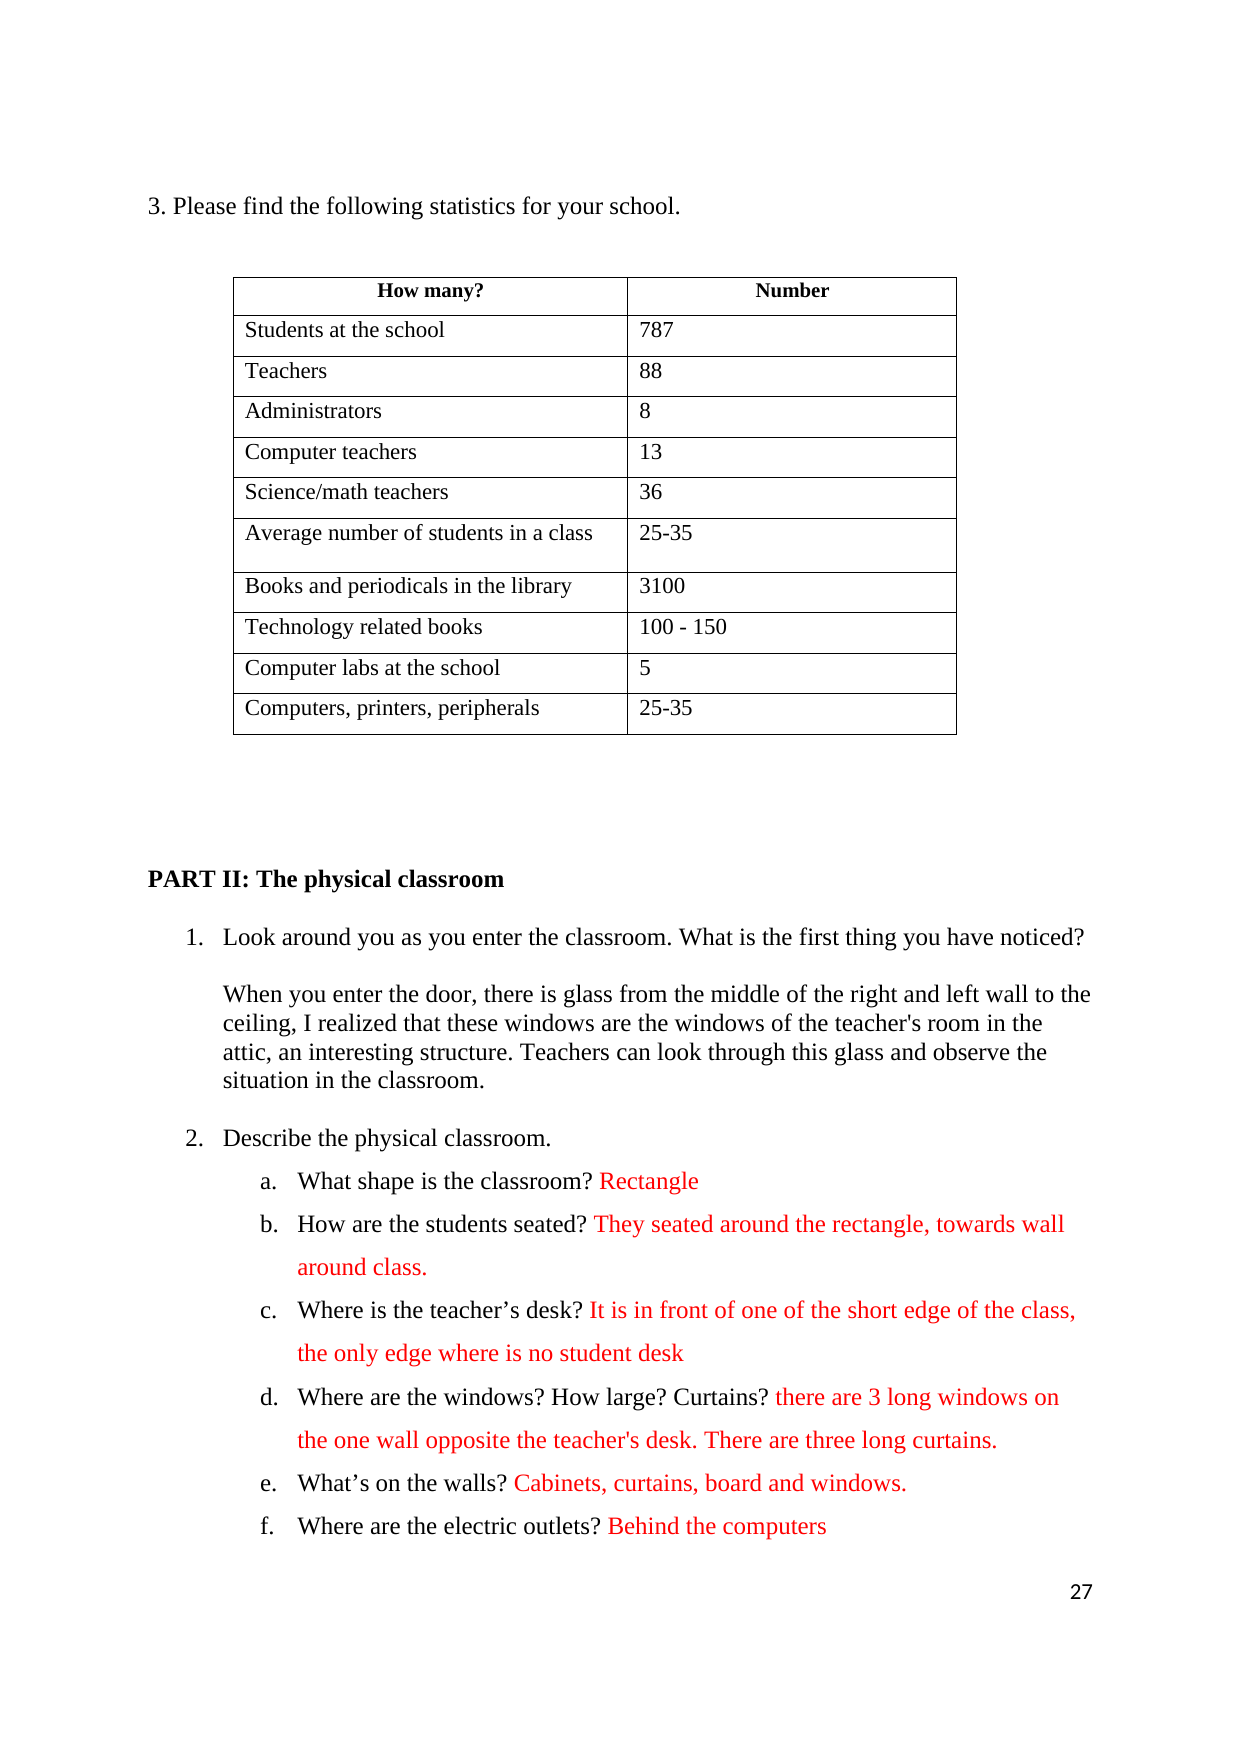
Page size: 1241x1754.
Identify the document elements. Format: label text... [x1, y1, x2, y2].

table_cell 25-35 [628, 694, 956, 734]
table_header Number [628, 278, 956, 315]
table_cell Teachers [234, 357, 627, 396]
list Look around you as you enter the classroom. What is the first thing you have noticed? [185, 922, 1093, 950]
table_cell Students at the school [234, 316, 627, 356]
list What’s on the walls? Cabinets, curtains, board and windows. [260, 1468, 1093, 1497]
table_cell Average number of students in a class [234, 519, 627, 572]
table_cell 5 [628, 654, 956, 693]
list What shape is the classroom? Rectangle [260, 1166, 1093, 1195]
list How are the students seated? They seated around the rectangle, towards wall around class. [260, 1209, 1093, 1281]
table_cell 8 [628, 397, 956, 437]
list Describe the physical classroom. [185, 1123, 1093, 1152]
table_cell 13 [628, 438, 956, 477]
table_cell Science/math teachers [234, 478, 627, 518]
table_header How many? [234, 278, 627, 315]
table_cell Administrators [234, 397, 627, 437]
table_cell 3100 [628, 573, 956, 612]
table_cell Computer teachers [234, 438, 627, 477]
text 3. Please find the following statistics for your school. [148, 191, 1093, 219]
list Where are the windows? How large? Curtains? there are 3 long windows on the one wall opposite the teacher's desk. There are three long curtains. [260, 1382, 1093, 1453]
list Where are the electric outlets? Behind the computers [260, 1511, 1093, 1540]
text PART II: The physical classroom [148, 864, 1093, 893]
table_cell 25-35 [628, 519, 956, 572]
table_cell Computers, printers, peripherals [234, 694, 627, 734]
table_cell 100 - 150 [628, 613, 956, 653]
table_cell Books and periodicals in the library [234, 573, 627, 612]
table_cell 88 [628, 357, 956, 396]
table_cell 787 [628, 316, 956, 356]
text When you enter the door, there is glass from the middle of the right and left wall to the ceiling, I realized that these windows are the windows of the teacher's room in the attic, an interesting structure. Teachers can look through this glass and observe the situation in the classroom. [223, 950, 1093, 1094]
list Where is the teacher’s desk? It is in front of one of the short edge of the class, the only edge where is no student desk [260, 1295, 1093, 1367]
table_cell 36 [628, 478, 956, 518]
table_cell Computer labs at the school [234, 654, 627, 693]
table_cell Technology related books [234, 613, 627, 653]
